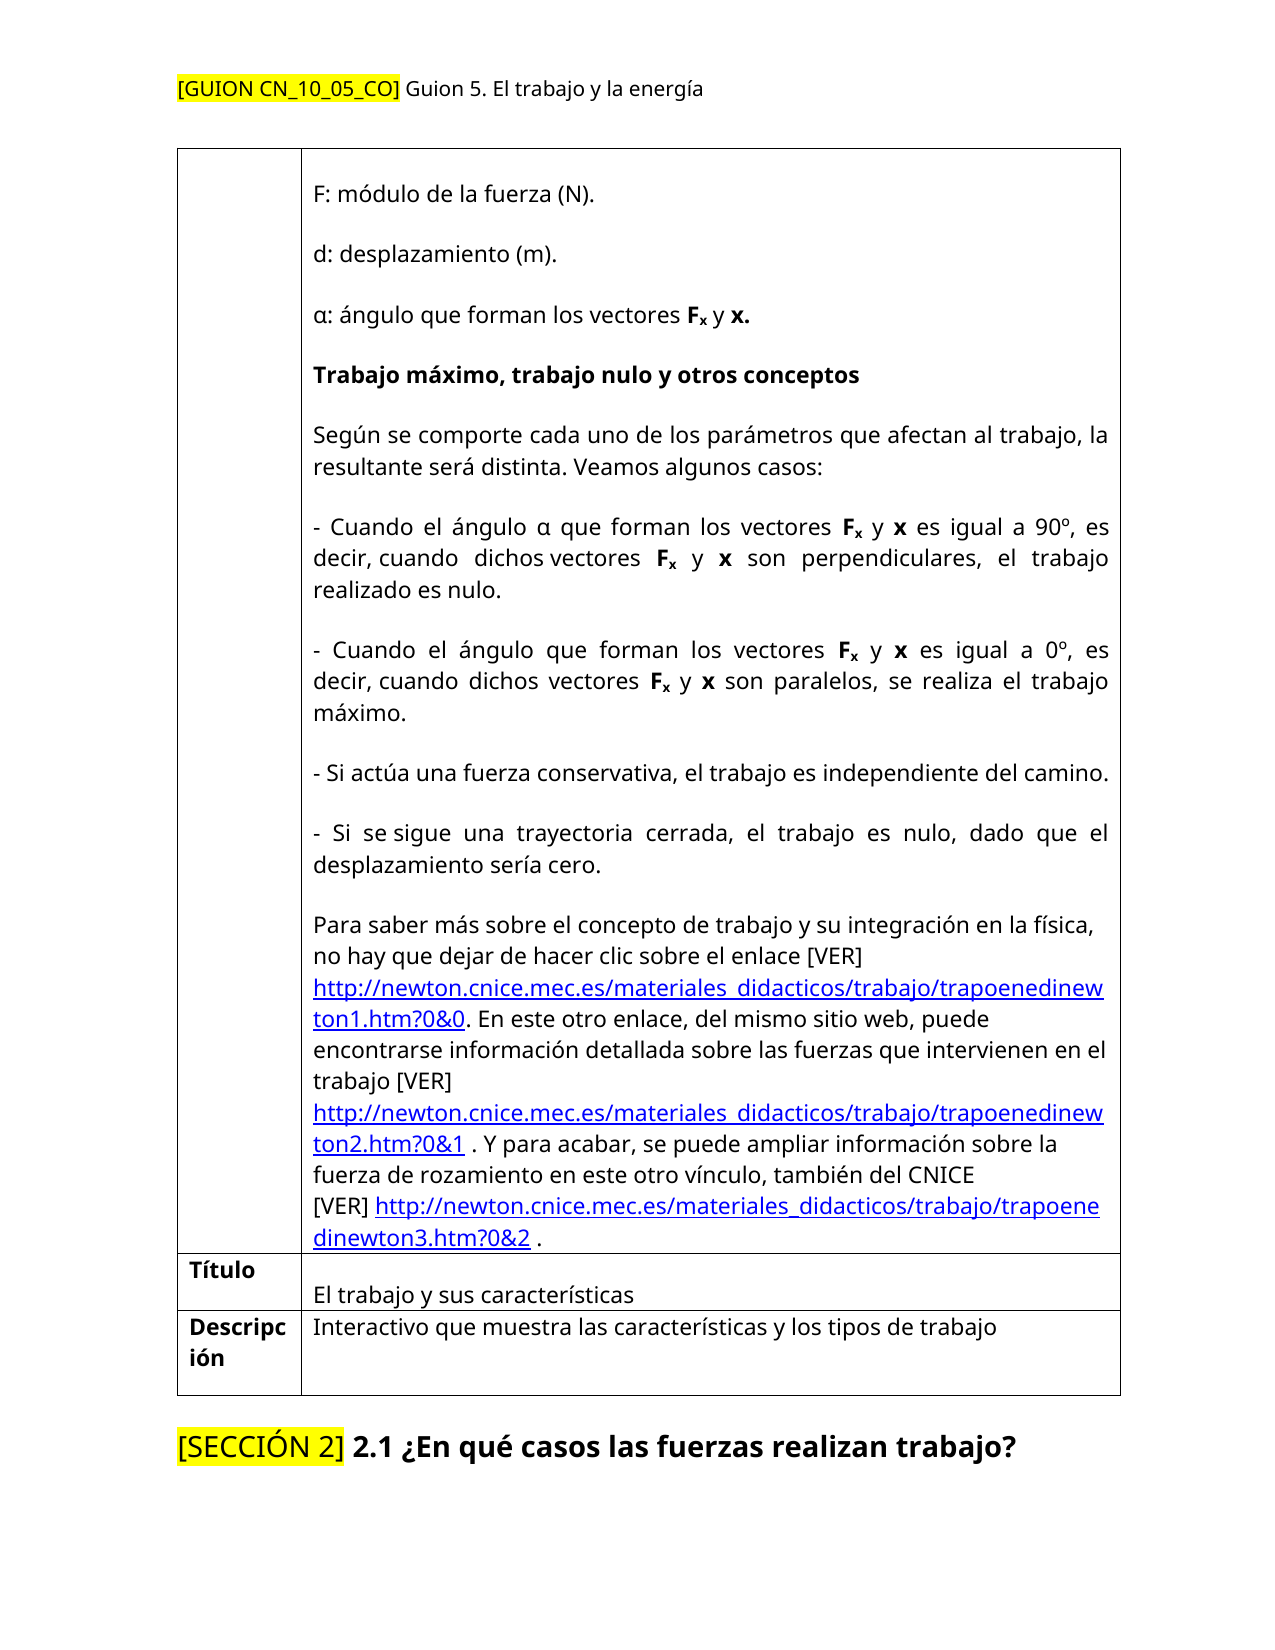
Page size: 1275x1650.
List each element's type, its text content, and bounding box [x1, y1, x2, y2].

table_cell Interactivo que muestra las características y los tipos de trabajo [302, 1311, 1120, 1394]
table_cell El trabajo y sus características [302, 1254, 1120, 1310]
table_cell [178, 149, 301, 1253]
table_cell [302, 149, 1120, 1253]
table_cell Descripción [178, 1311, 301, 1394]
text [SECCIÓN 2] 2.1 ¿En qué casos las fuerzas realizan trabajo? [344, 1427, 1098, 1466]
table_cell Título [178, 1254, 301, 1310]
